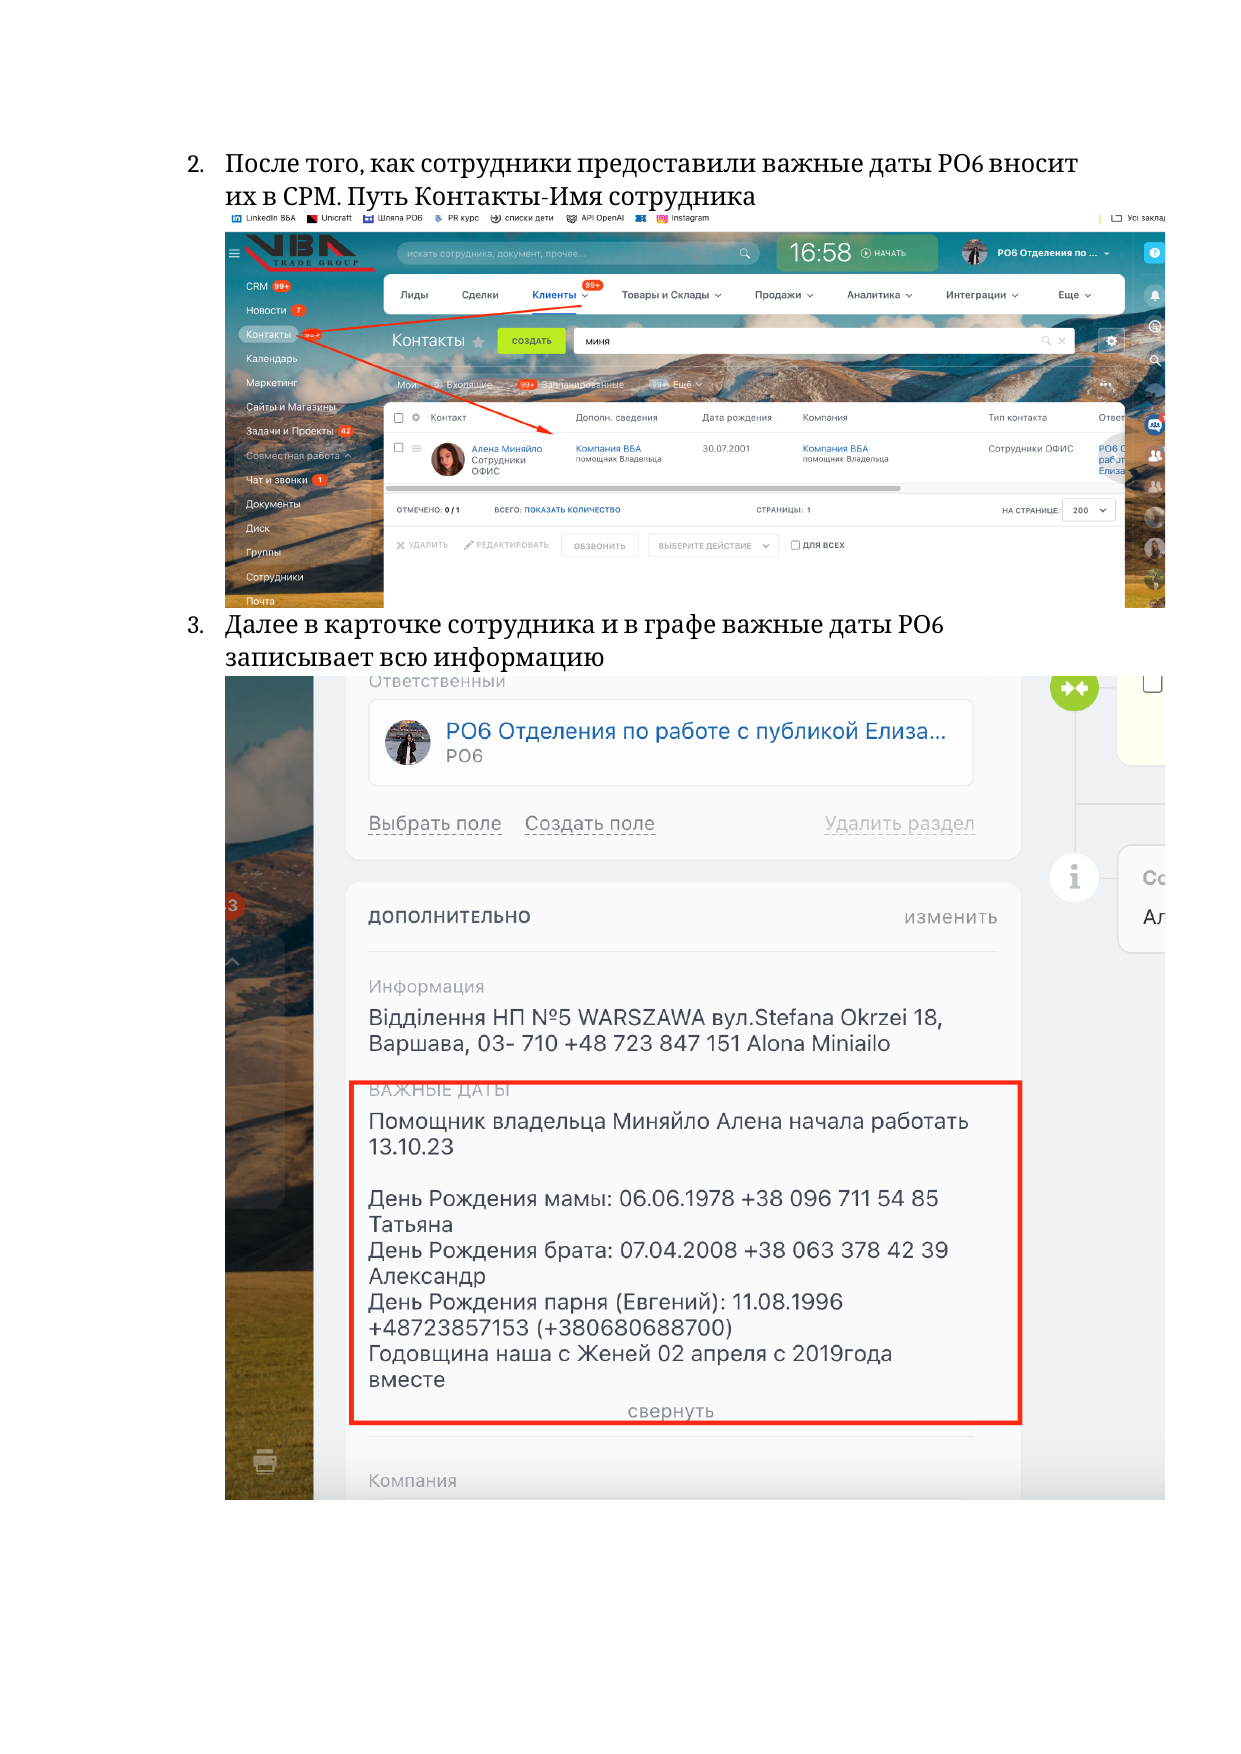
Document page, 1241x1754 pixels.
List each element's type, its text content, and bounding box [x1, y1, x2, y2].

picture [225, 215, 1166, 608]
picture [225, 676, 1166, 1500]
